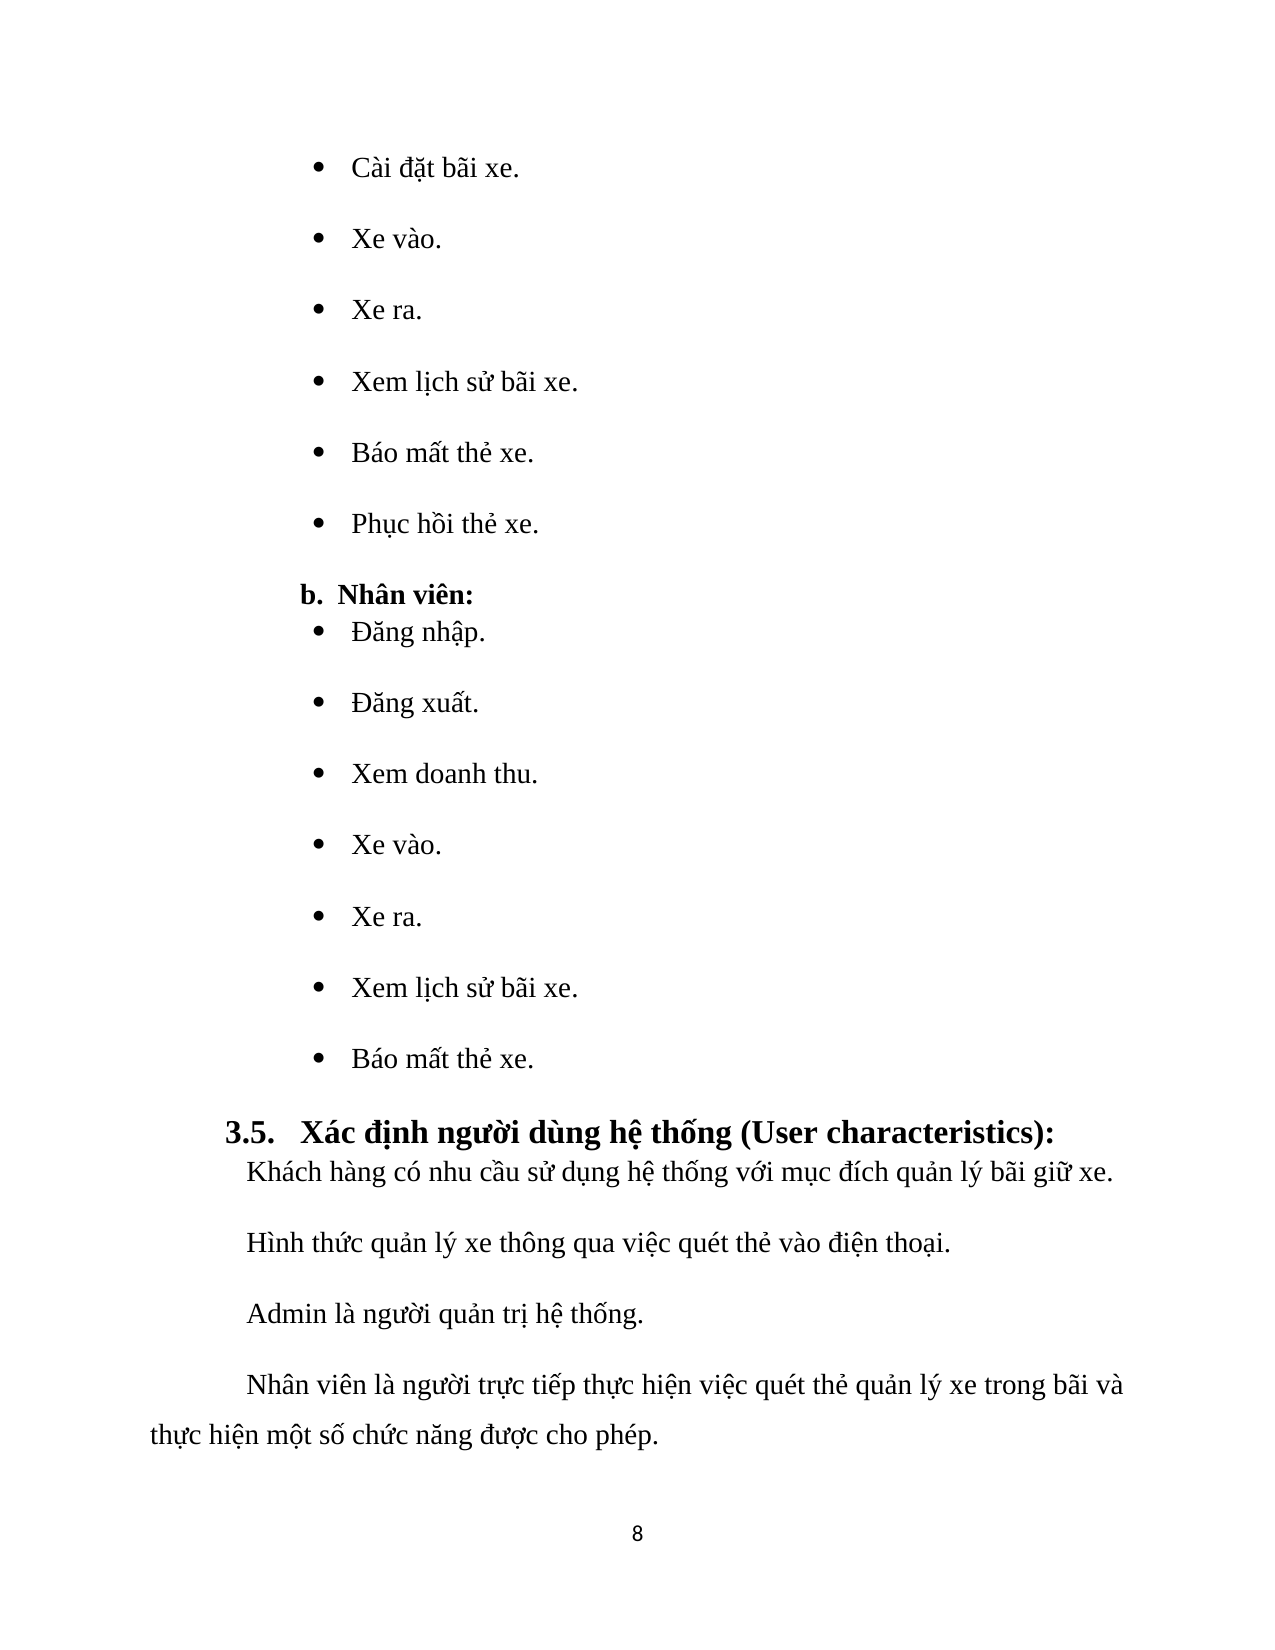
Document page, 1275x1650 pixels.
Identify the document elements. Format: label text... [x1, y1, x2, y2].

text Hình thức quản lý xe thông qua việc quét thẻ vào điện thoại. [150, 1225, 1125, 1258]
text Khách hàng có nhu cầu sử dụng hệ thống với mục đích quản lý bãi giữ xe. [150, 1154, 1125, 1187]
list Đăng nhập. [314, 614, 1125, 647]
list Báo mất thẻ xe. [314, 435, 1125, 469]
list Xem doanh thu. [314, 756, 1125, 790]
list Báo mất thẻ xe. [314, 1041, 1125, 1075]
text Nhân viên là người trực tiếp thực hiện việc quét thẻ quản lý xe trong bãi và thực hiện một số chức năng được cho phép. [150, 1367, 1125, 1451]
text Admin là người quản trị hệ thống. [150, 1296, 1125, 1329]
list Cài đặt bãi xe. [314, 150, 1125, 184]
text Nhân viên: [300, 577, 1125, 611]
list Đăng xuất. [314, 685, 1125, 718]
list Xe vào. [314, 827, 1125, 861]
list Phục hồi thẻ xe. [314, 506, 1125, 540]
list Xem lịch sử bãi xe. [314, 364, 1125, 397]
list Xem lịch sử bãi xe. [314, 970, 1125, 1003]
text Xác định người dùng hệ thống (User characteristics): [225, 1112, 1125, 1151]
list Xe vào. [314, 221, 1125, 255]
list Xe ra. [314, 899, 1125, 932]
list Xe ra. [314, 292, 1125, 326]
